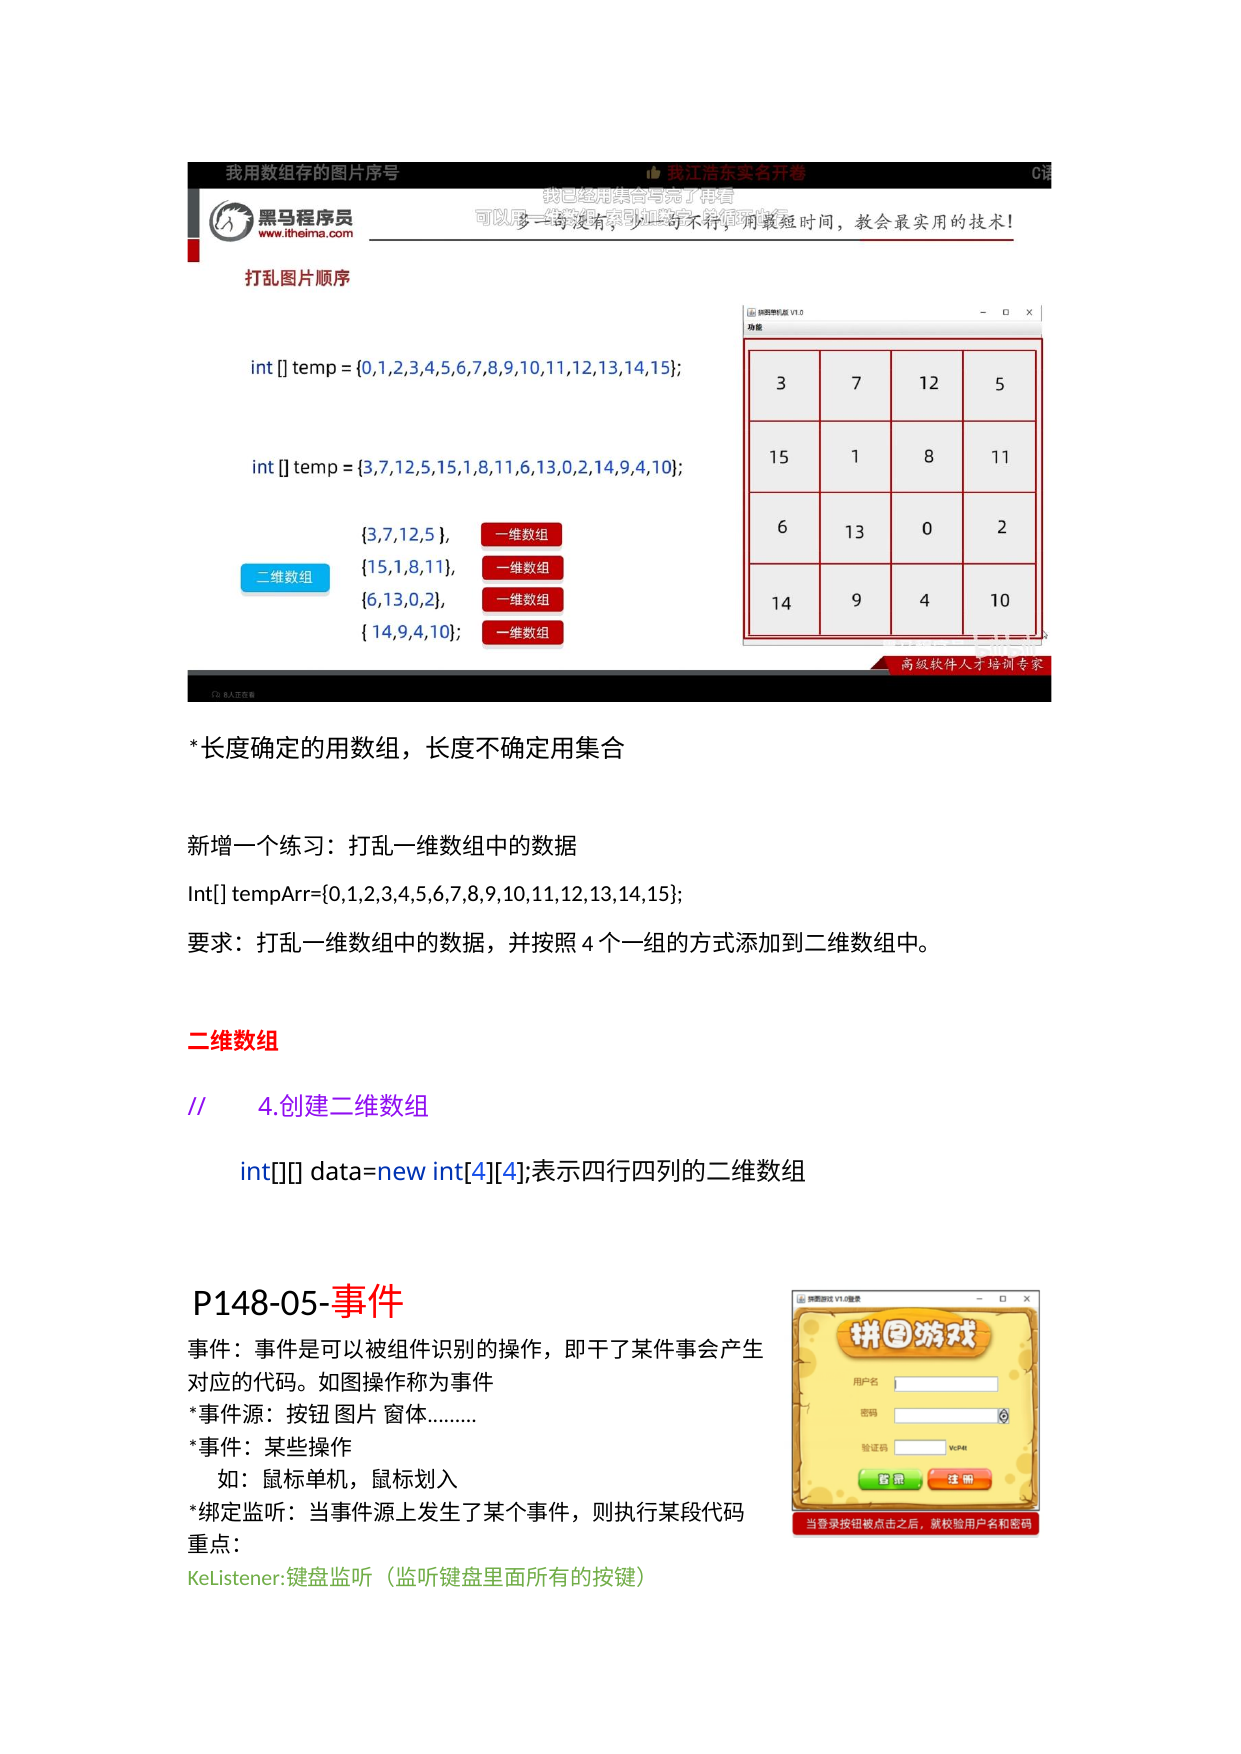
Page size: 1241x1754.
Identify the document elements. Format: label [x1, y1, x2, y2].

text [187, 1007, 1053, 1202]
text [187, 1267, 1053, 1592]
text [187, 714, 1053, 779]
picture [187, 162, 1052, 702]
picture [783, 1286, 1048, 1538]
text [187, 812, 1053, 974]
